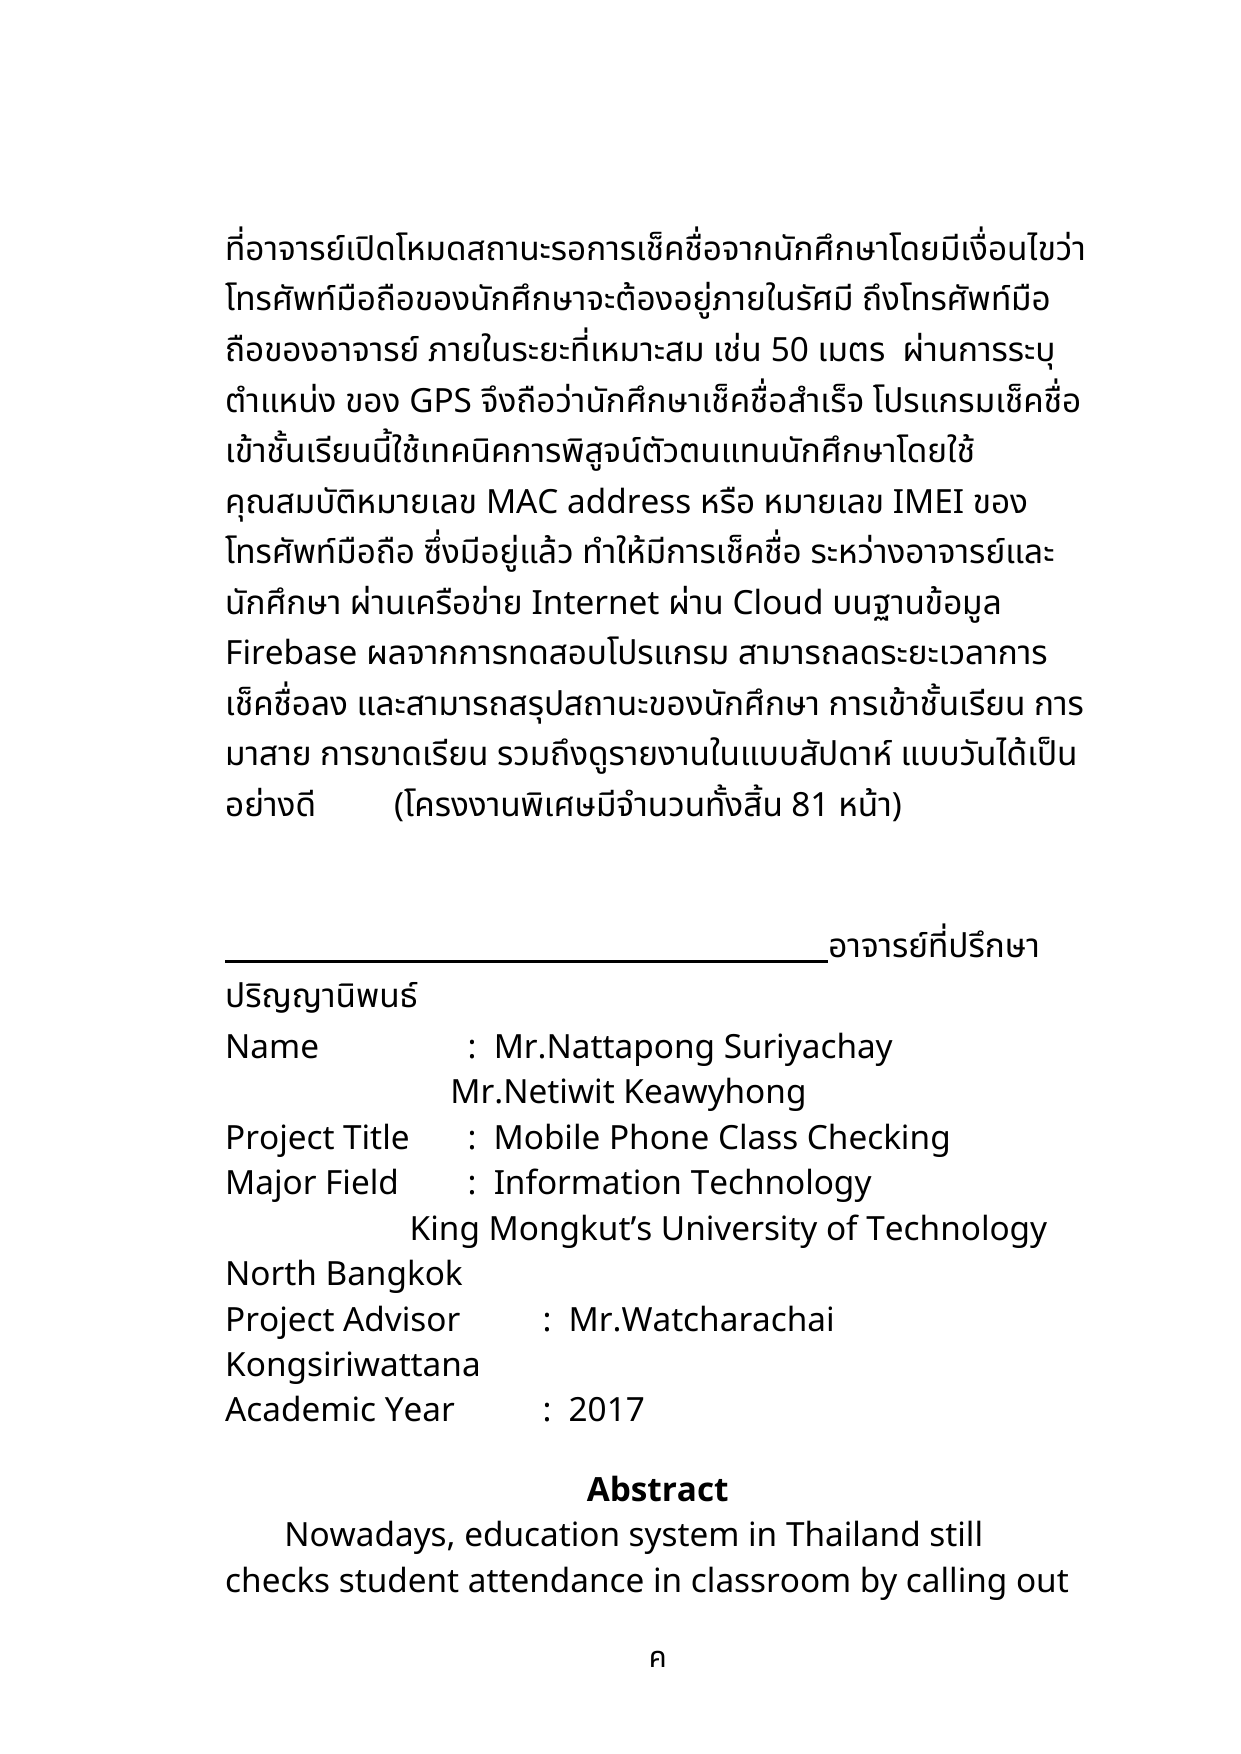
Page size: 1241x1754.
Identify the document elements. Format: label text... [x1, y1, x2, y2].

text Major Field : Information Technology [225, 1159, 1090, 1204]
text King Mongkut’s University of Technology North Bangkok [225, 1204, 1090, 1295]
text Project Advisor : Mr.Watcharachai Kongsiriwattana [225, 1295, 1090, 1386]
text Academic Year : 2017 [225, 1386, 1090, 1432]
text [225, 225, 1090, 831]
text Project Title : Mobile Phone Class Checking [225, 1114, 1090, 1159]
text Mr.Netiwit Keawyhong [225, 1068, 1090, 1114]
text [225, 1511, 1090, 1602]
text Name : Mr.Nattapong Suriyachay [225, 1023, 1090, 1068]
text อาจารย์ที่ปรึกษาปริญญานิพนธ์ [225, 922, 1090, 1023]
text Abstract [225, 1466, 1090, 1511]
